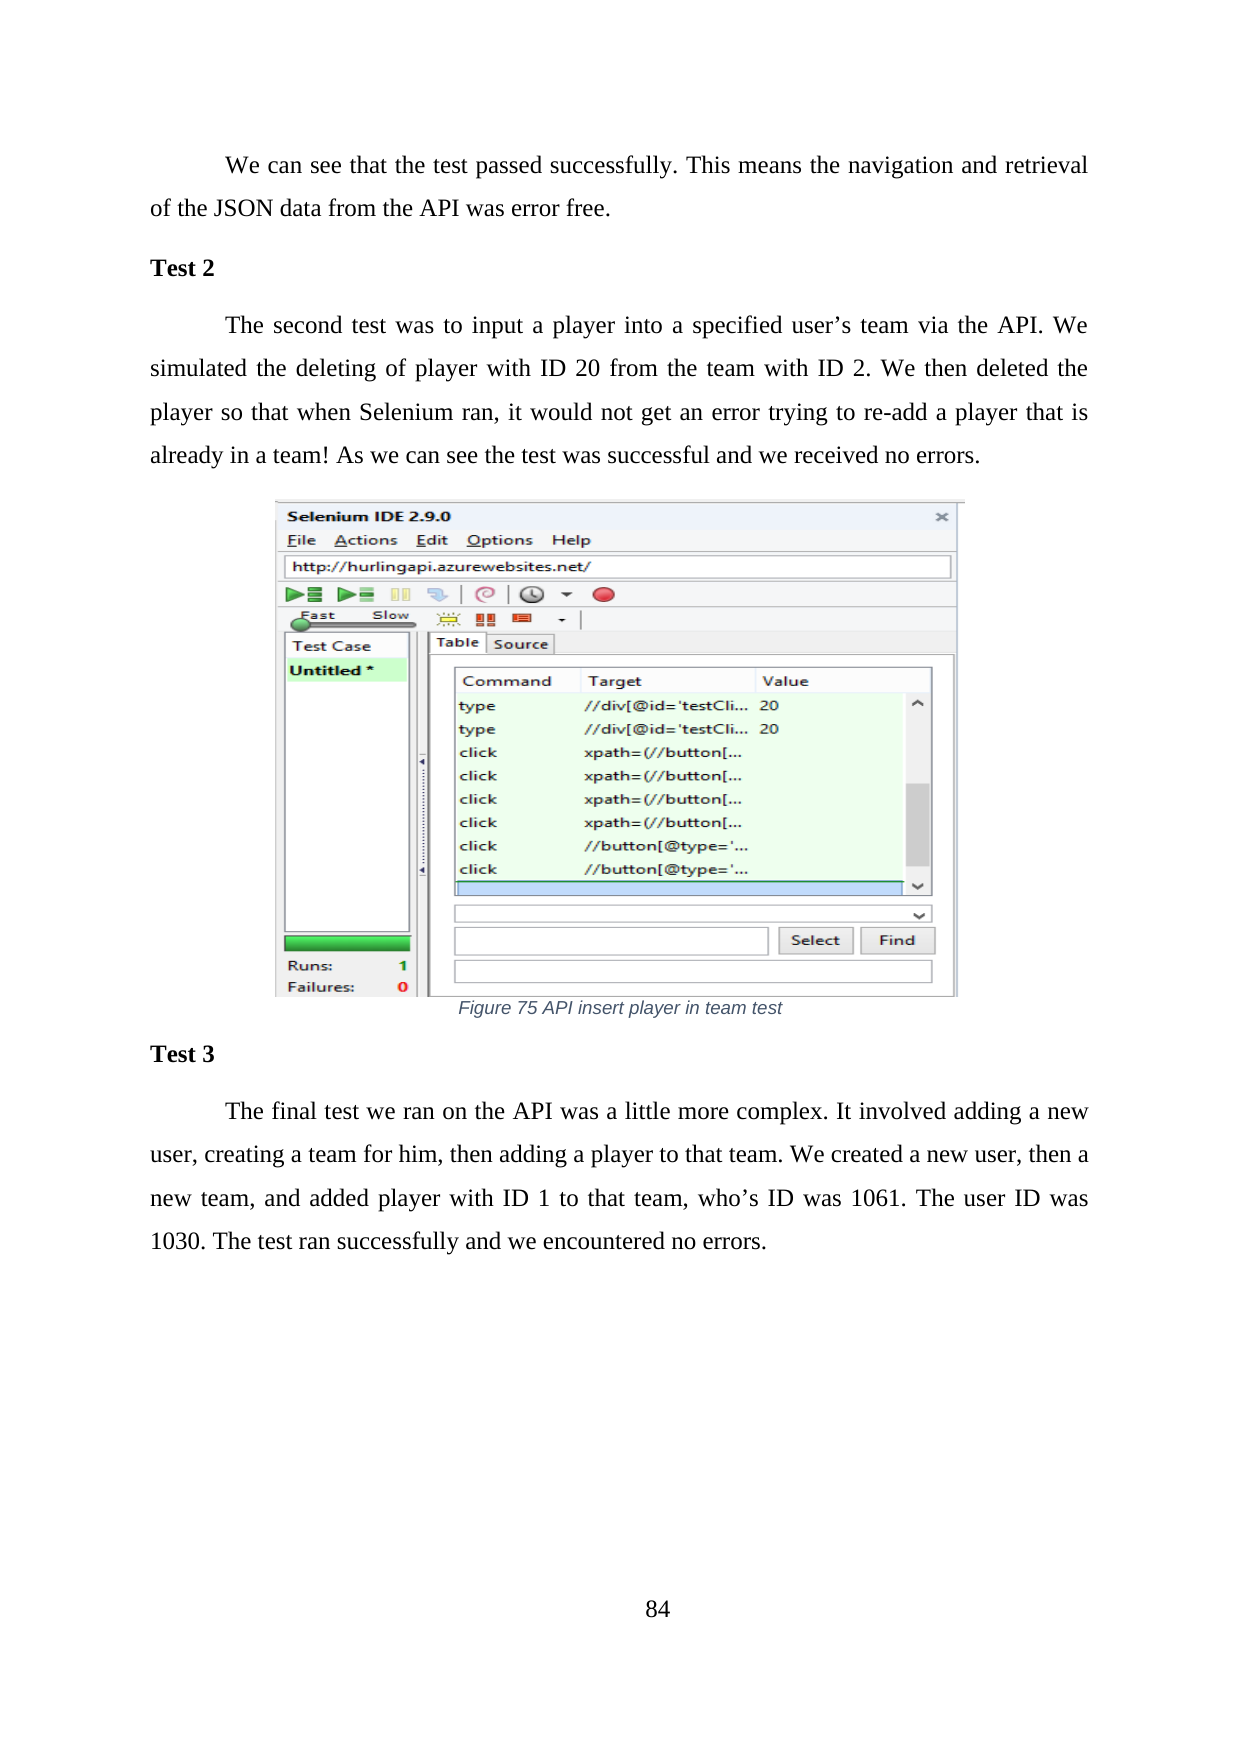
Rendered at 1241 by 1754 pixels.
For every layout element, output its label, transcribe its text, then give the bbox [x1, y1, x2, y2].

text The final test we ran on the API was a little more complex. It involved adding a new user, creating a team for him, then adding a player to that team. We created a new user, then a new team, and added player with ID 1 to that team, who’s ID was 1061. The user ID was 1030. The test ran successfully and we encountered no errors. [150, 1096, 1090, 1254]
subtitle Test 2 [150, 253, 1090, 282]
text Figure 75 API insert player in team test [150, 996, 1090, 1018]
text We can see that the test passed successfully. This means the navigation and retrieval of the JSON data from the API was error free. [150, 150, 1090, 222]
text The second test was to input a player into a specified user’s team via the API. We simulated the deleting of player with ID 20 from the team with ID 2. We then deleted the player so that when Selenium ran, it would not get an error trying to re-add a player that is already in a team! As we can see the test was successful and we received no errors. [150, 310, 1090, 468]
picture [275, 499, 965, 997]
subtitle Test 3 [150, 1039, 1090, 1068]
